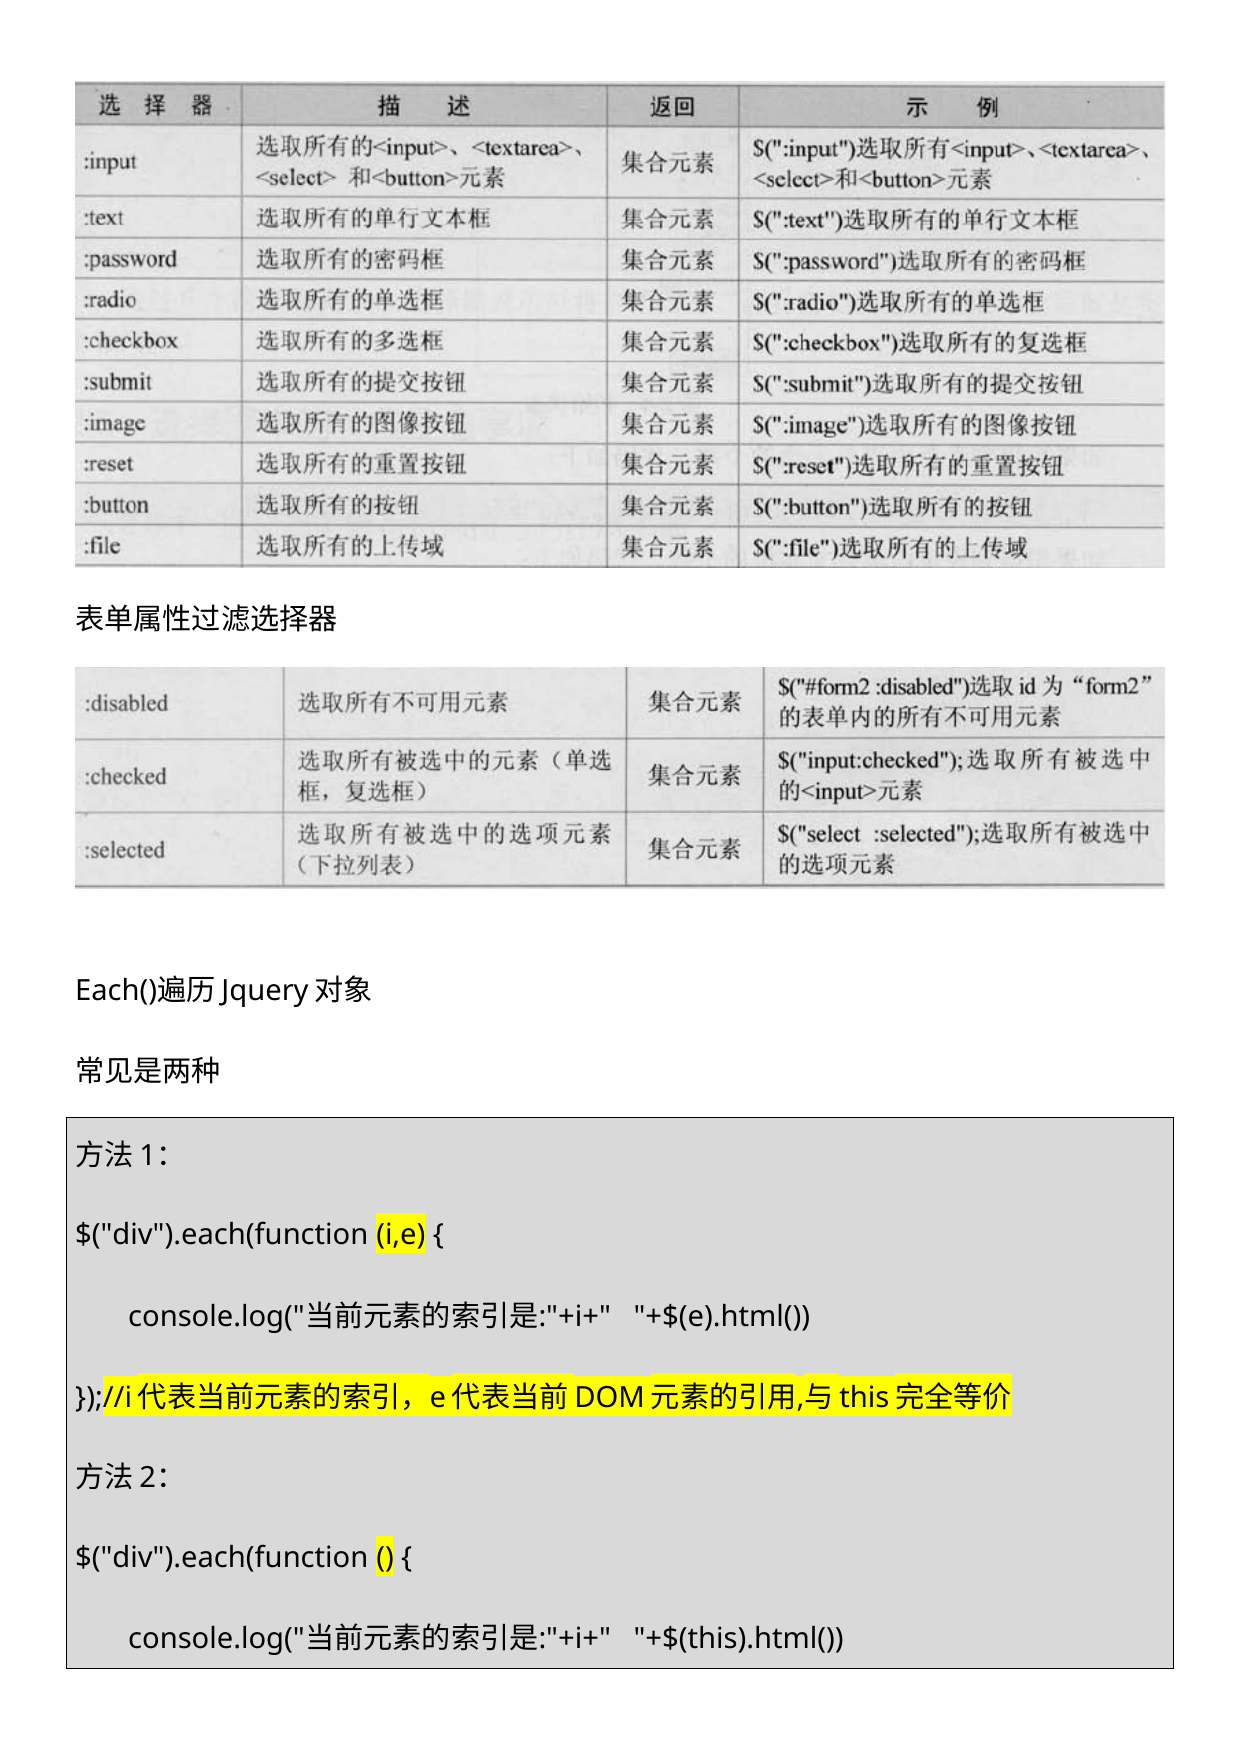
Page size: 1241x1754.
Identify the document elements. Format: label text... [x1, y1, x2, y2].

text console.log("当前元素的索引是:"+i+" "+$(this).html()) [67, 1601, 1173, 1668]
text 常见是两种 [75, 1036, 1165, 1101]
text console.log("当前元素的索引是:"+i+" "+$(e).html()) [67, 1278, 1173, 1346]
text $("div").each(function (i,e) { [67, 1198, 1173, 1266]
text 表单属性过滤选择器 [75, 584, 1165, 649]
text });//i代表当前元素的索引，e代表当前DOM元素的引用,与this完全等价 [67, 1359, 1173, 1427]
text 方法2： [67, 1439, 1173, 1508]
text $("div").each(function () { [67, 1520, 1173, 1588]
picture [75, 81, 1166, 568]
text 方法1： [67, 1118, 1173, 1185]
text Each()遍历Jquery对象 [75, 956, 1165, 1021]
